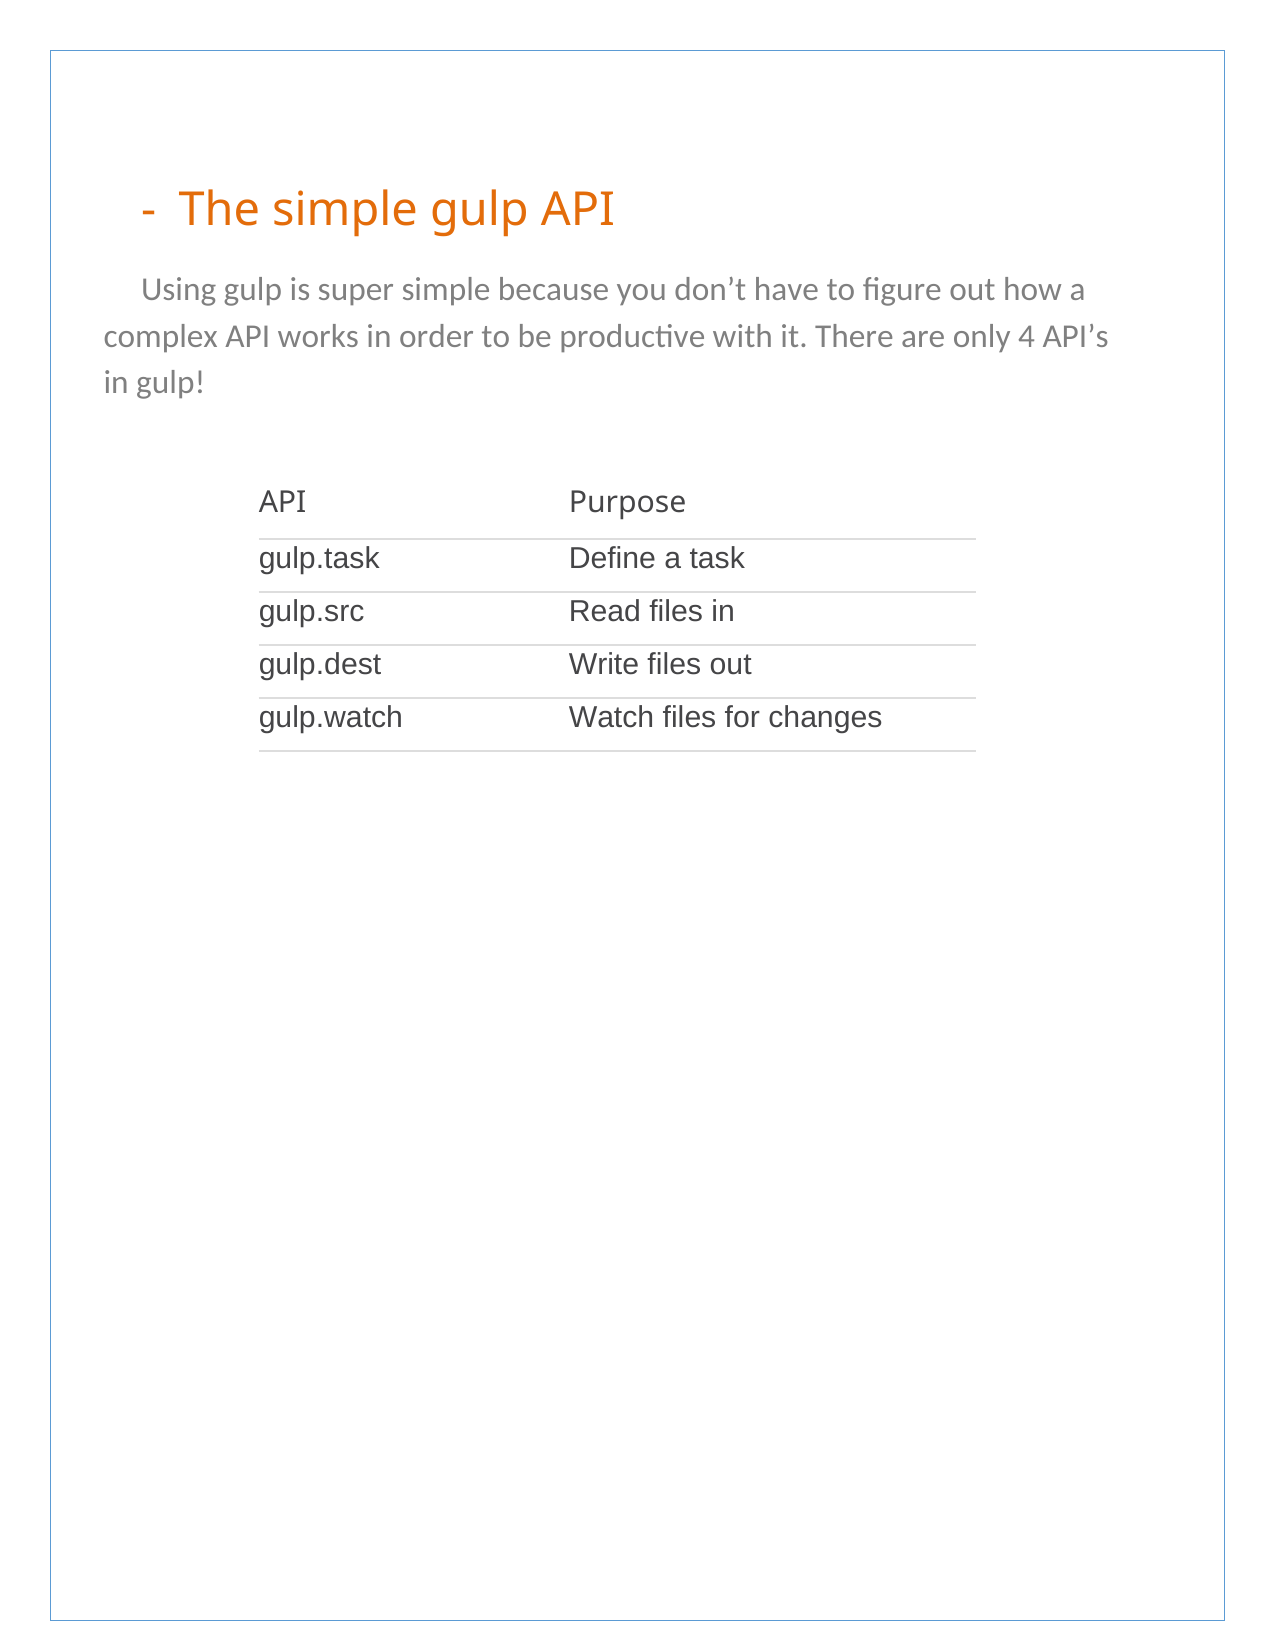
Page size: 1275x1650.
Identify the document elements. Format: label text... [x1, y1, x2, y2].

table_cell Write files out [569, 646, 976, 697]
table_header API [259, 480, 568, 538]
text Using gulp is super simple because you don’t have to figure out how a complex API works in order to be productive with it. There are only 4 API’s in gulp! [103, 268, 1131, 402]
table_cell gulp.dest [259, 646, 568, 697]
table_cell gulp.watch [259, 699, 568, 750]
table_cell Read files in [569, 593, 976, 644]
subtitle The simple gulp API [141, 175, 1131, 239]
table_header Purpose [569, 480, 976, 538]
table_cell gulp.src [259, 593, 568, 644]
table_cell Watch files for changes [569, 699, 976, 750]
table_cell gulp.task [259, 540, 568, 591]
table_cell Define a task [569, 540, 976, 591]
